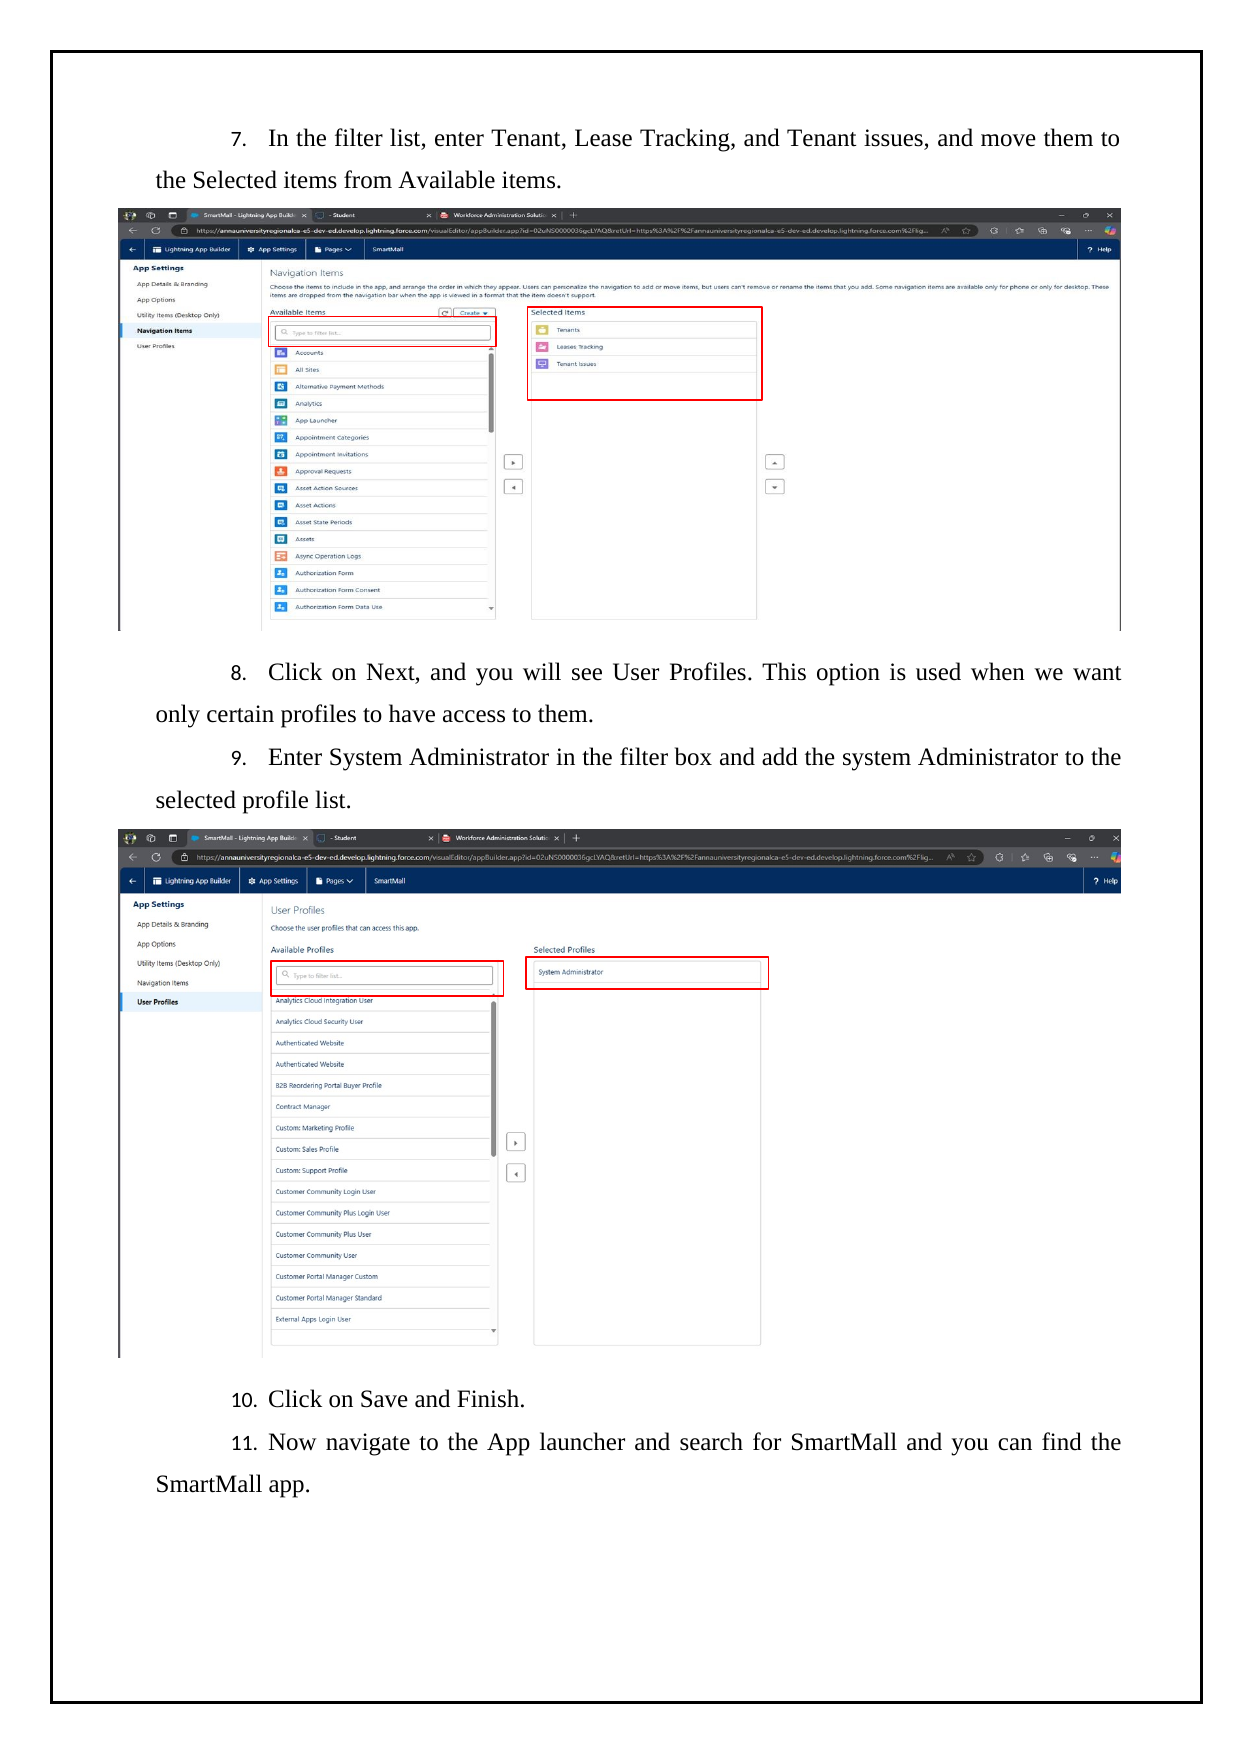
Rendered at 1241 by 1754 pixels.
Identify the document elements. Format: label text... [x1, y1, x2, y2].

list Now navigate to the App launcher and search for SmartMall and you can find the SmartMall app. [155, 1427, 1122, 1498]
picture [118, 829, 1121, 1358]
list Click on Save and Finish. [155, 1384, 1122, 1412]
picture [118, 208, 1121, 631]
list In the filter list, enter Tenant, Lease Tracking, and Tenant issues, and move them to the Selected items from Available items. [155, 123, 1122, 194]
list Click on Next, and you will see User Profiles. This option is used when we want only certain profiles to have access to them. [155, 657, 1122, 728]
list Enter System Administrator in the filter box and add the system Administrator to the selected profile list. [155, 742, 1122, 814]
